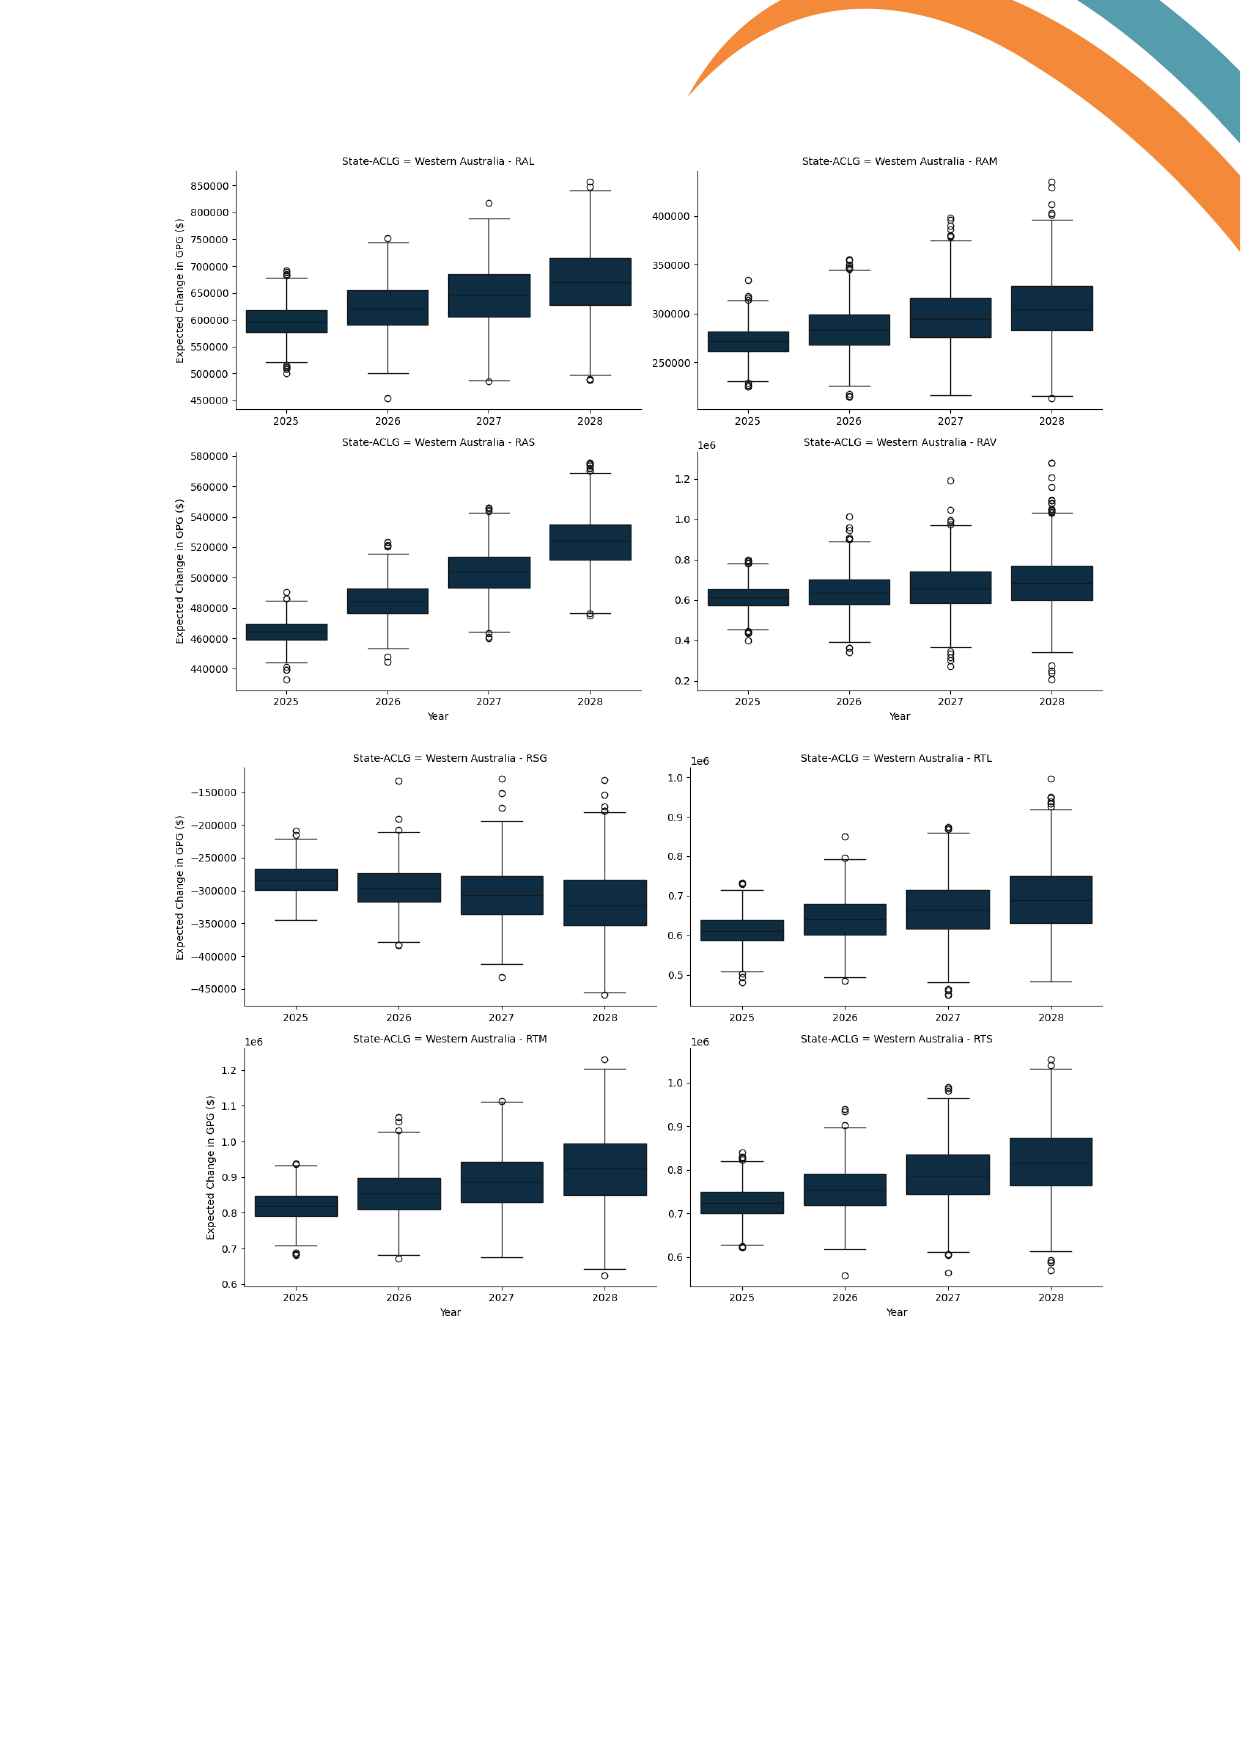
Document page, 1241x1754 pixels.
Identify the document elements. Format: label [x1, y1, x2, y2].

picture [168, 746, 1109, 1325]
picture [19, 0, 1241, 729]
